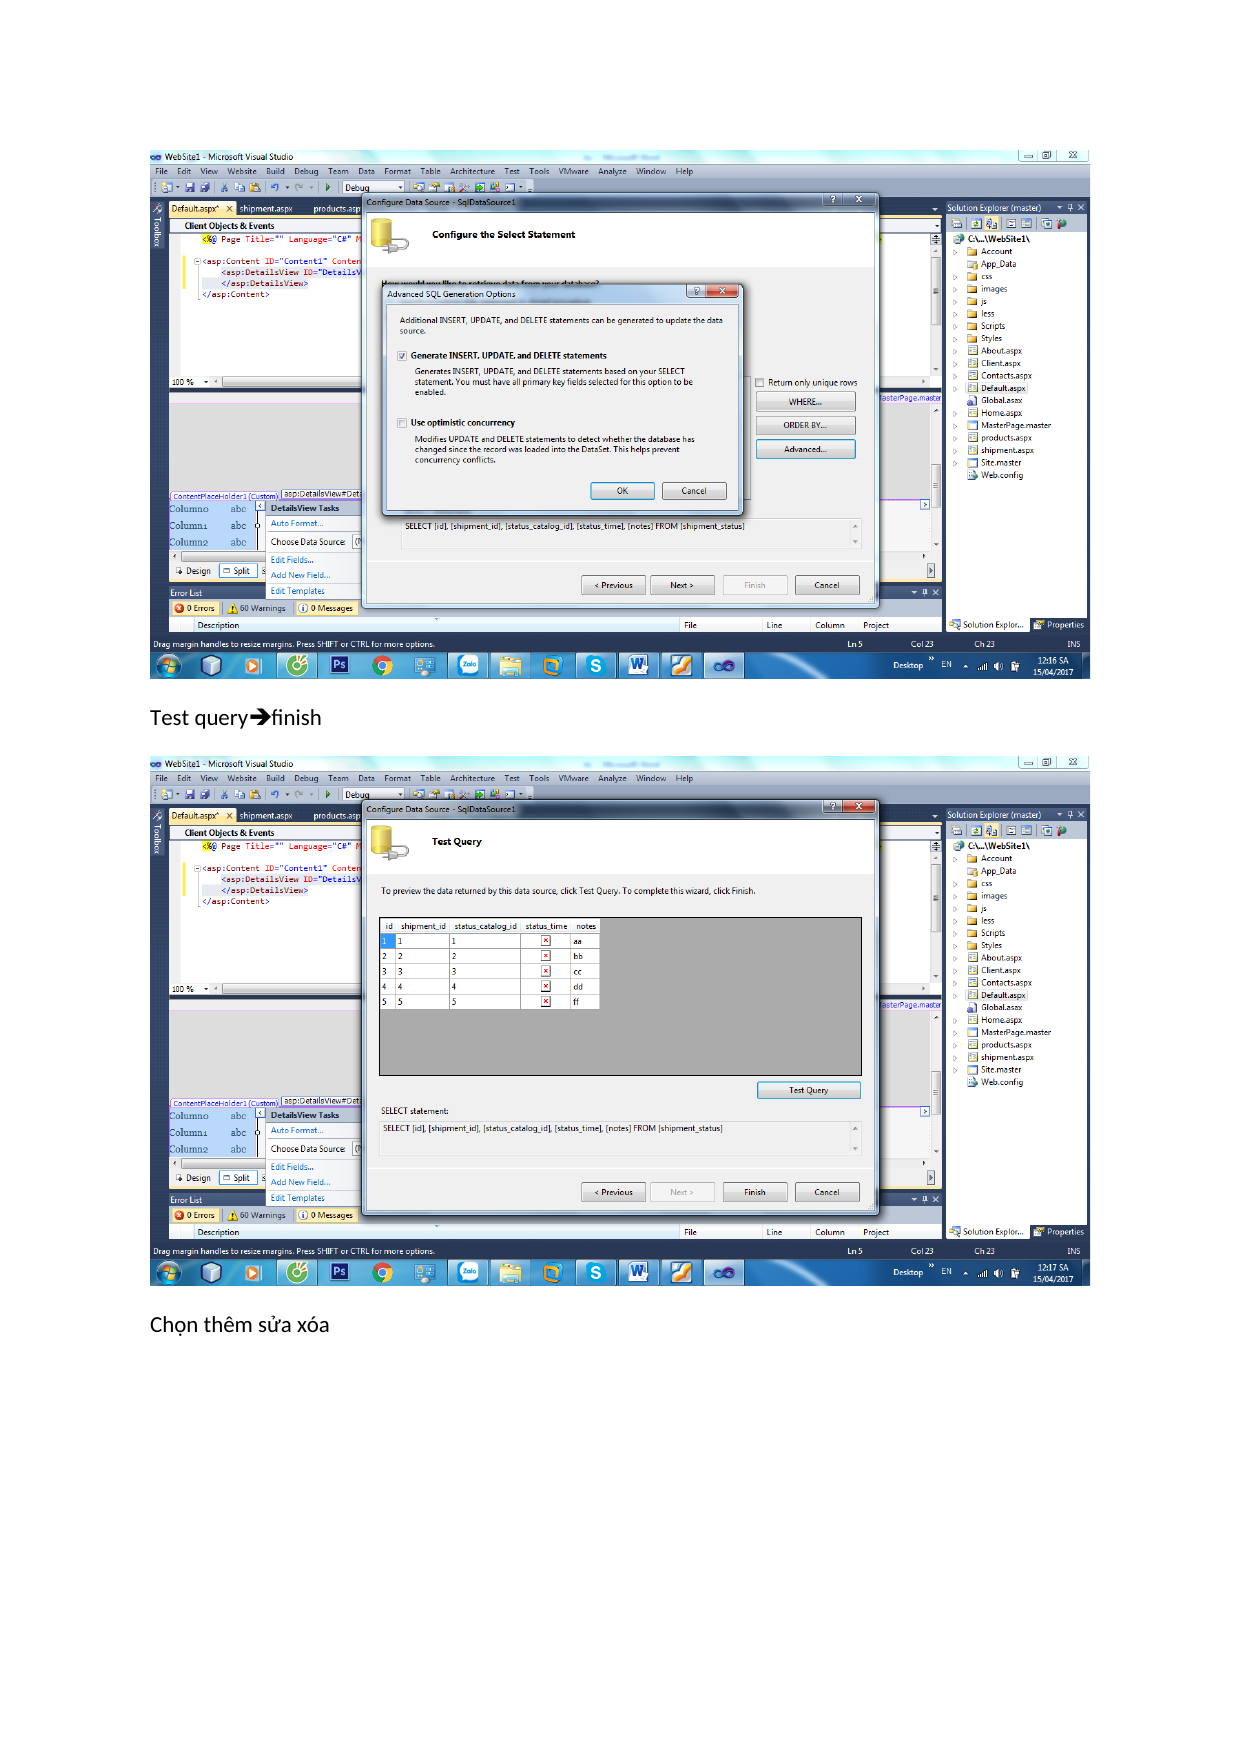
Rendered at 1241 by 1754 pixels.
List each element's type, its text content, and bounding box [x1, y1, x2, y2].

text Chọn thêm sửa xóa [150, 1310, 1090, 1338]
text Test queryfinish [150, 703, 1090, 732]
picture [150, 756, 1091, 1286]
picture [150, 150, 1091, 679]
